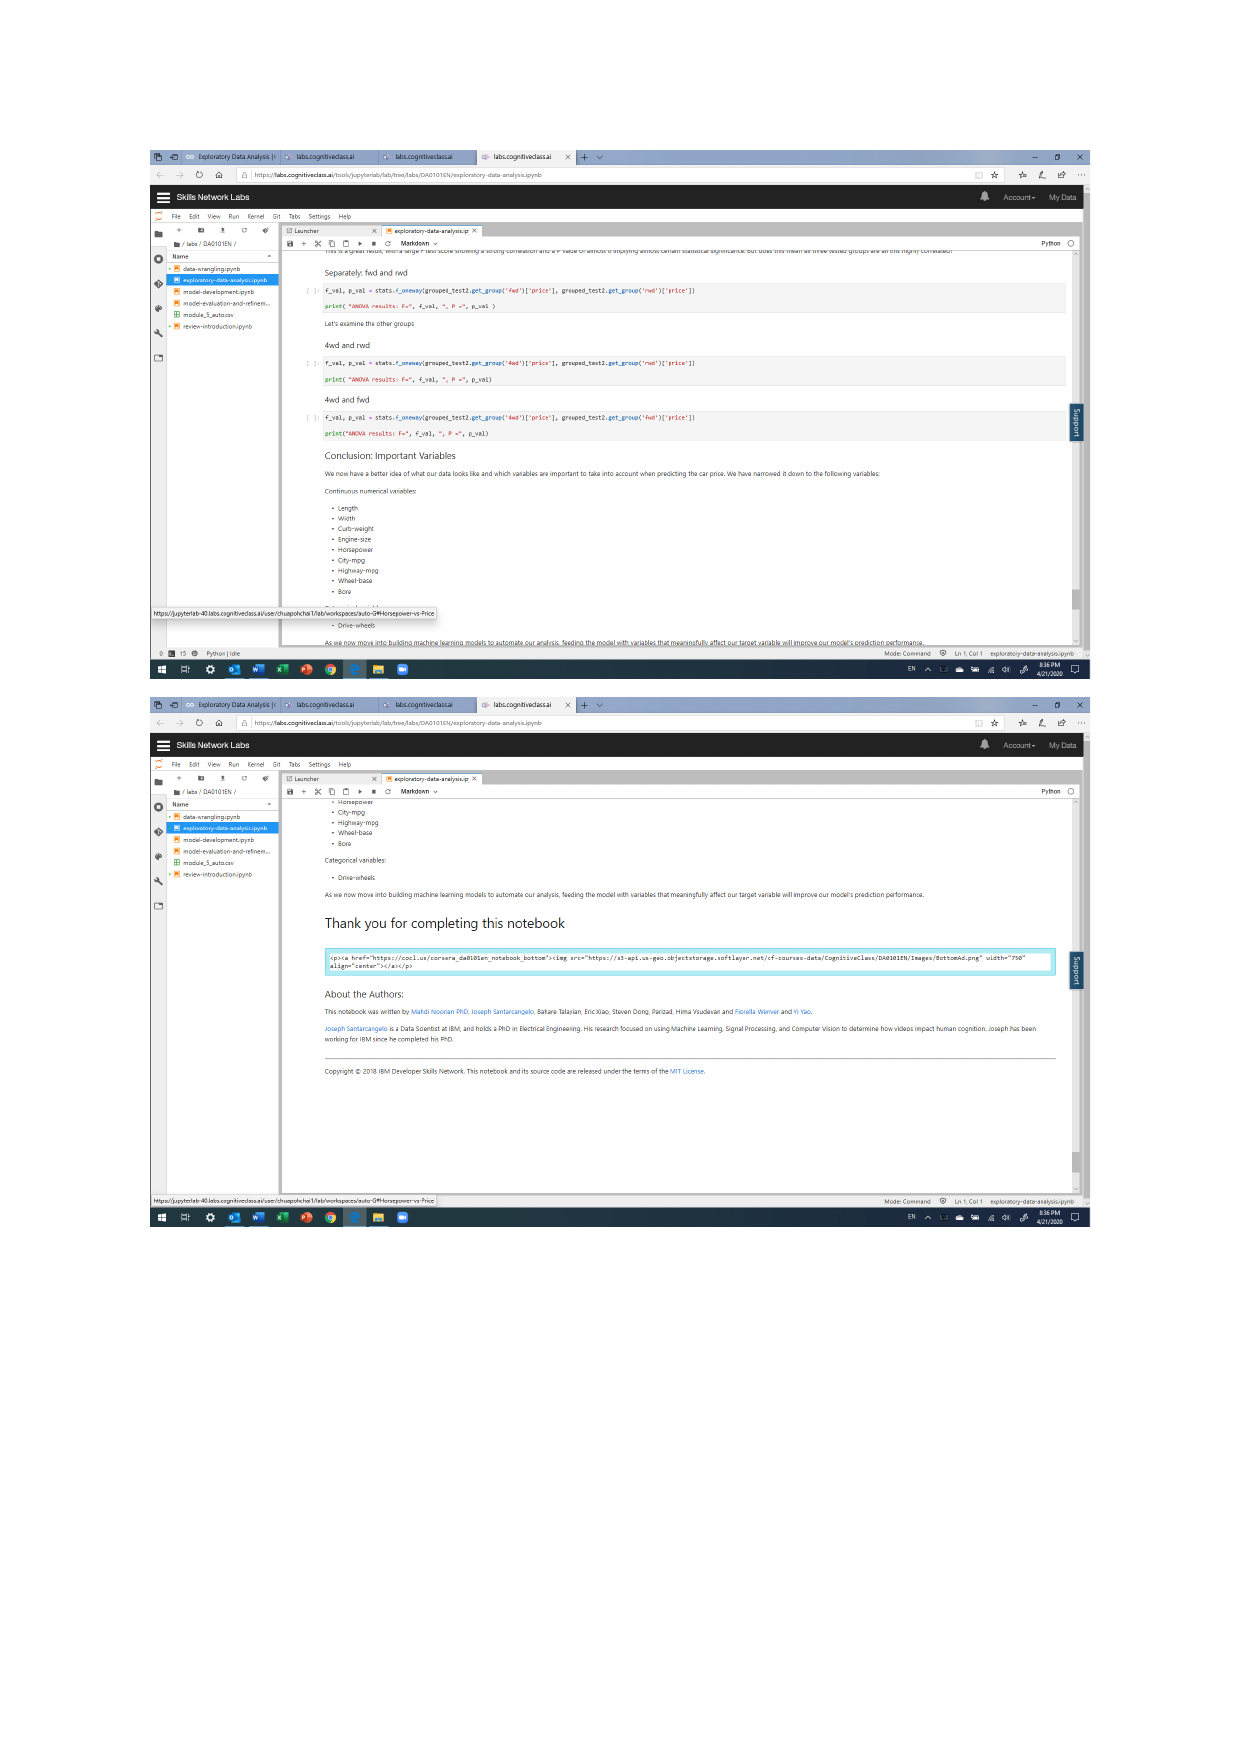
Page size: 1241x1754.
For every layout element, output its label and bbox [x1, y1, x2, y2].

picture [150, 697, 1091, 1227]
picture [150, 150, 1091, 679]
